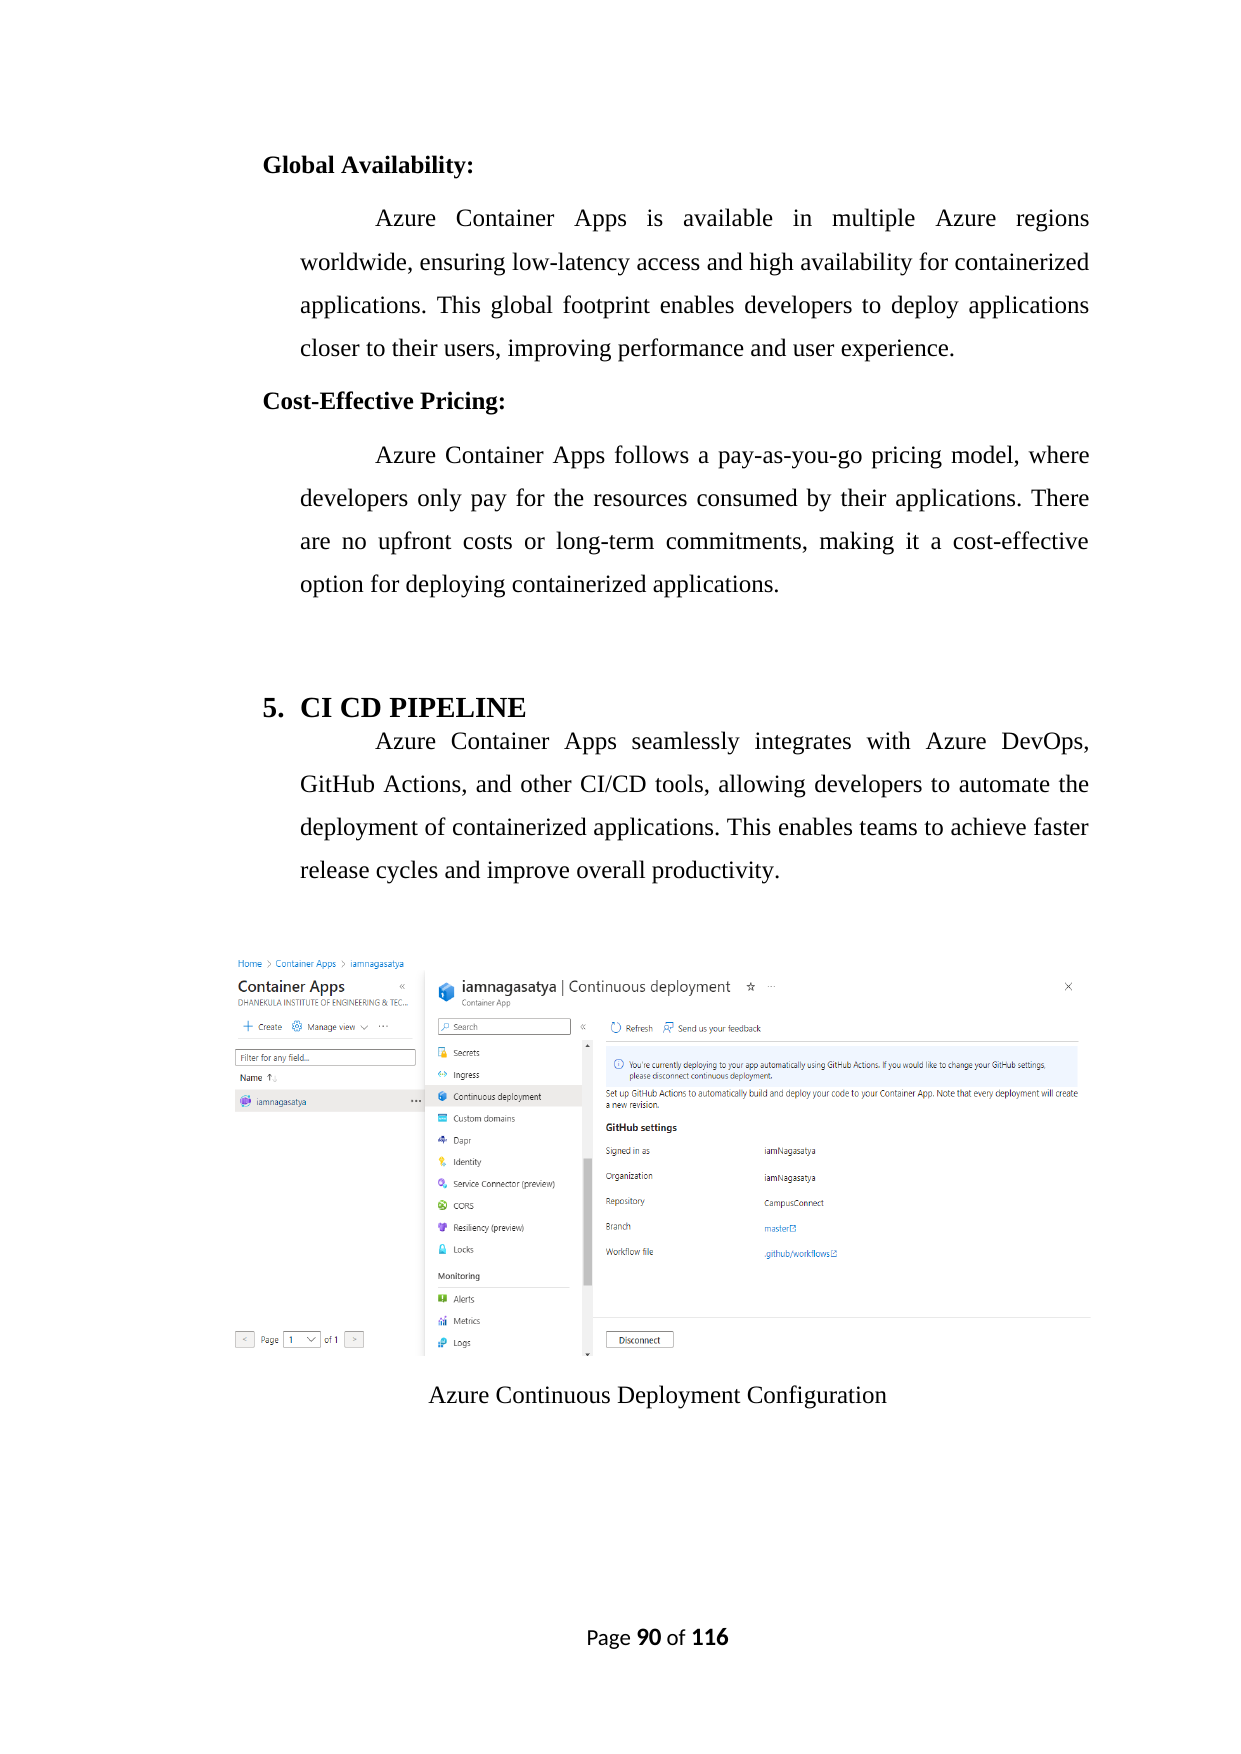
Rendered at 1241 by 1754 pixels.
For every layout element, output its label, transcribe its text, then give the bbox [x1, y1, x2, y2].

list CI CD PIPELINE [262, 690, 1090, 723]
picture [225, 951, 1091, 1356]
text Global Availability: [262, 150, 1090, 179]
text Cost-Effective Pricing: [262, 386, 1090, 415]
list Azure Container Apps seamlessly integrates with Azure DevOps, GitHub Actions, and other CI/CD tools, allowing developers to automate the deployment of containerized applications. This enables teams to achieve faster release cycles and improve overall productivity. [300, 726, 1090, 884]
text Azure Container Apps is available in multiple Azure regions worldwide, ensuring low-latency access and high availability for containerized applications. This global footprint enables developers to deploy applications closer to their users, improving performance and user experience. [300, 203, 1090, 362]
text Azure Container Apps follows a pay-as-you-go pricing model, where developers only pay for the resources consumed by their applications. There are no upfront costs or long-term commitments, making it a cost-effective option for deploying containerized applications. [300, 440, 1090, 598]
text Azure Continuous Deployment Configuration [225, 1380, 1090, 1409]
